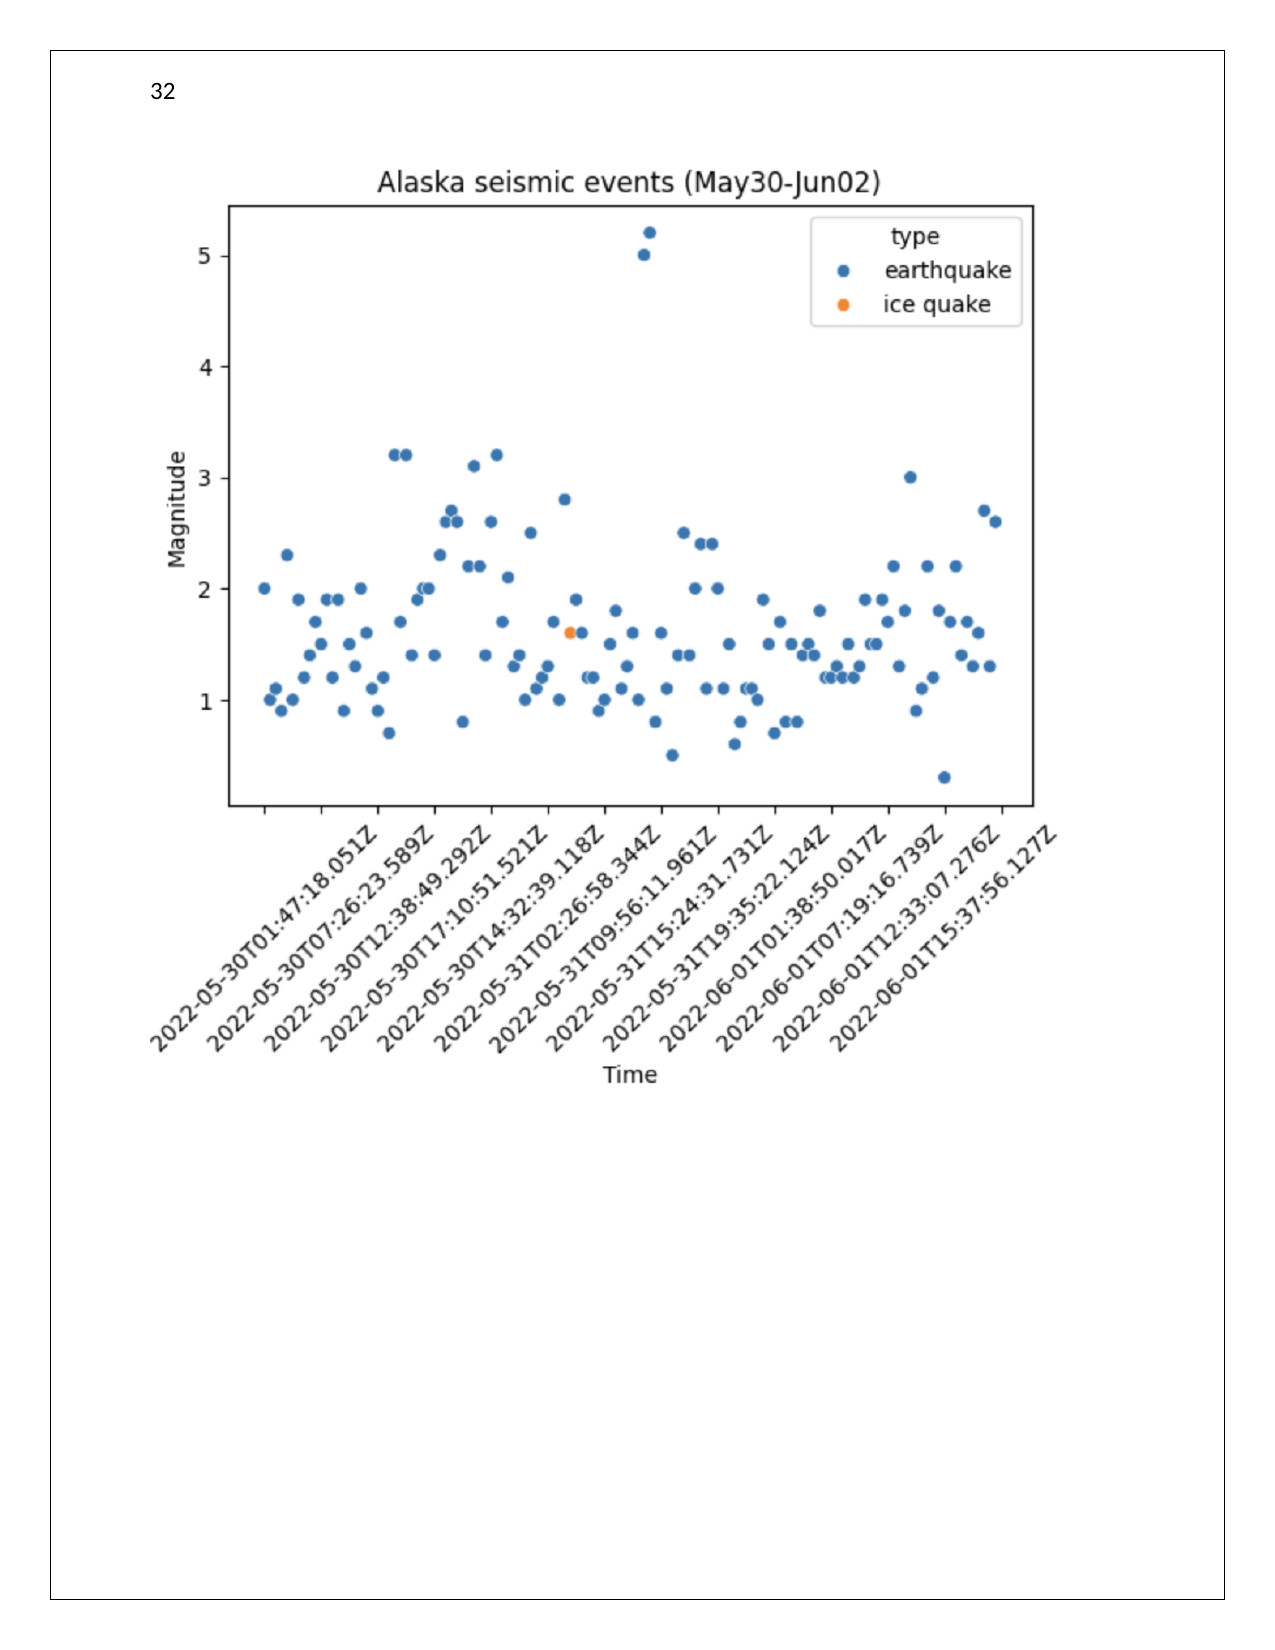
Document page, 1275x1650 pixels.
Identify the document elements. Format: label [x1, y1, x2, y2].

picture [150, 150, 1125, 1109]
